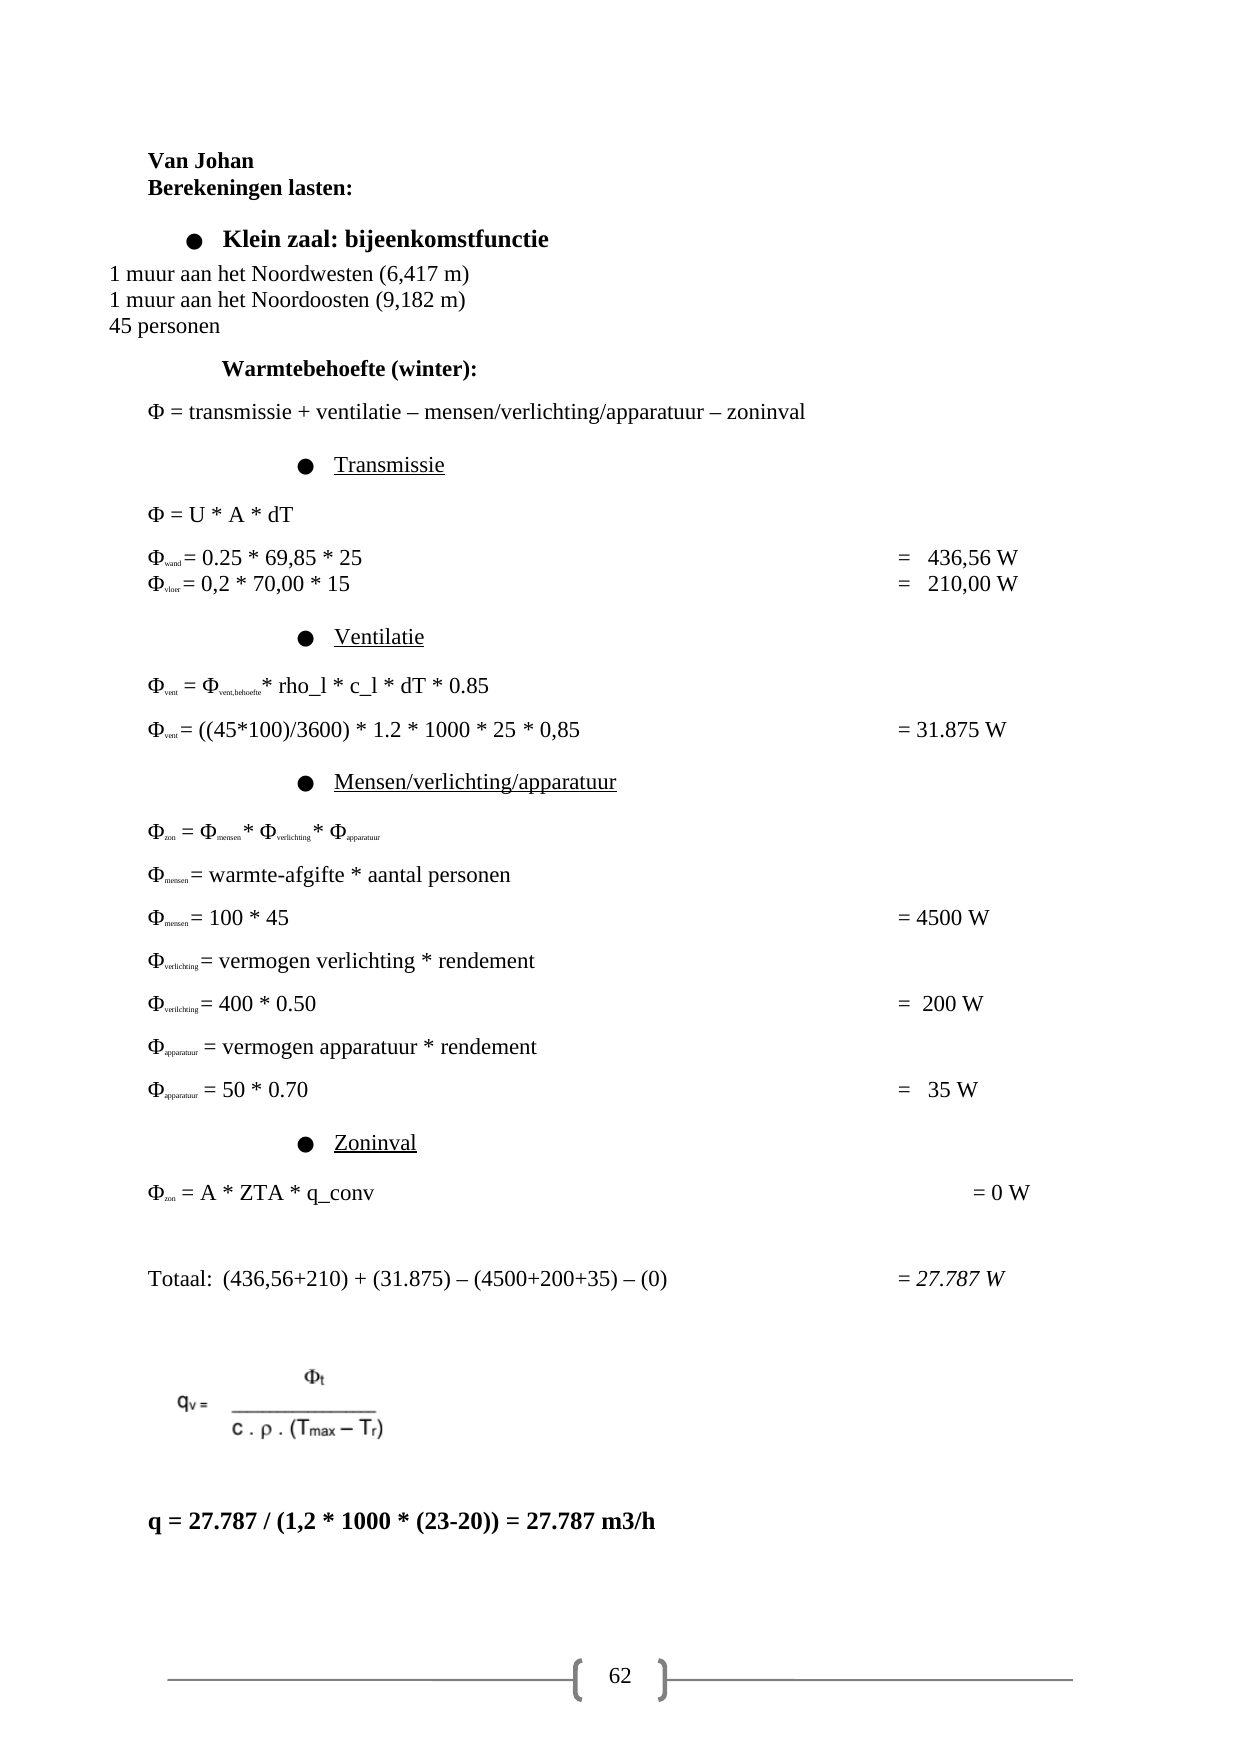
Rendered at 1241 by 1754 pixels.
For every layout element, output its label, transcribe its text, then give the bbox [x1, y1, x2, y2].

list Mensen/verlichting/apparatuur [296, 759, 1093, 801]
list Ventilatie [296, 613, 1093, 656]
text Van Johan Berekeningen lasten: [148, 148, 1093, 200]
picture [166, 1352, 478, 1451]
text Φverlichting = vermogen verlichting * rendement [148, 947, 1093, 973]
text q = 27.787 / (1,2 * 1000 * (23-20)) = 27.787 m3/h [148, 1506, 1093, 1535]
text Totaal: (436,56+210) + (31.875) – (4500+200+35) – (0) = 27.787 W [148, 1264, 1093, 1317]
text 1 muur aan het Noordoosten (9,182 m) [109, 286, 1093, 312]
text Φ = transmissie + ventilatie – mensen/verlichting/apparatuur – zoninval [148, 398, 1093, 425]
text Φzon = A * ZTA * q_conv = 0 W [148, 1178, 1093, 1205]
list Zoninval [296, 1119, 1093, 1162]
list Klein zaal: bijeenkomstfunctie [185, 217, 1093, 260]
text 45 personen [109, 312, 1093, 339]
text 1 muur aan het Noordwesten (6,417 m) [109, 260, 1093, 286]
text Warmtebehoefte (winter): [148, 355, 1093, 382]
text Φvent = Φvent,behoefte* rho_l * c_l * dT * 0.85 [148, 673, 1093, 699]
text Φzon = Φmensen * Φverlichting * Φapparatuur [148, 818, 1093, 844]
text Φverilchting = 400 * 0.50 = 200 W [148, 990, 1093, 1016]
list Transmissie [296, 441, 1093, 484]
text Φapparatuur = vermogen apparatuur * rendement [148, 1033, 1093, 1059]
text Φmensen = 100 * 45 = 4500 W [148, 904, 1093, 930]
text Φvent = ((45*100)/3600) * 1.2 * 1000 * 25 * 0,85 = 31.875 W [148, 716, 1093, 742]
text Φapparatuur = 50 * 0.70 = 35 W [148, 1076, 1093, 1102]
text Φmensen = warmte-afgifte * aantal personen [148, 861, 1093, 887]
text Φ = U * A * dT [148, 501, 1093, 527]
text Φwand = 0.25 * 69,85 * 25 = 436,56 W Φvloer = 0,2 * 70,00 * 15 = 210,00 W [148, 544, 1093, 597]
